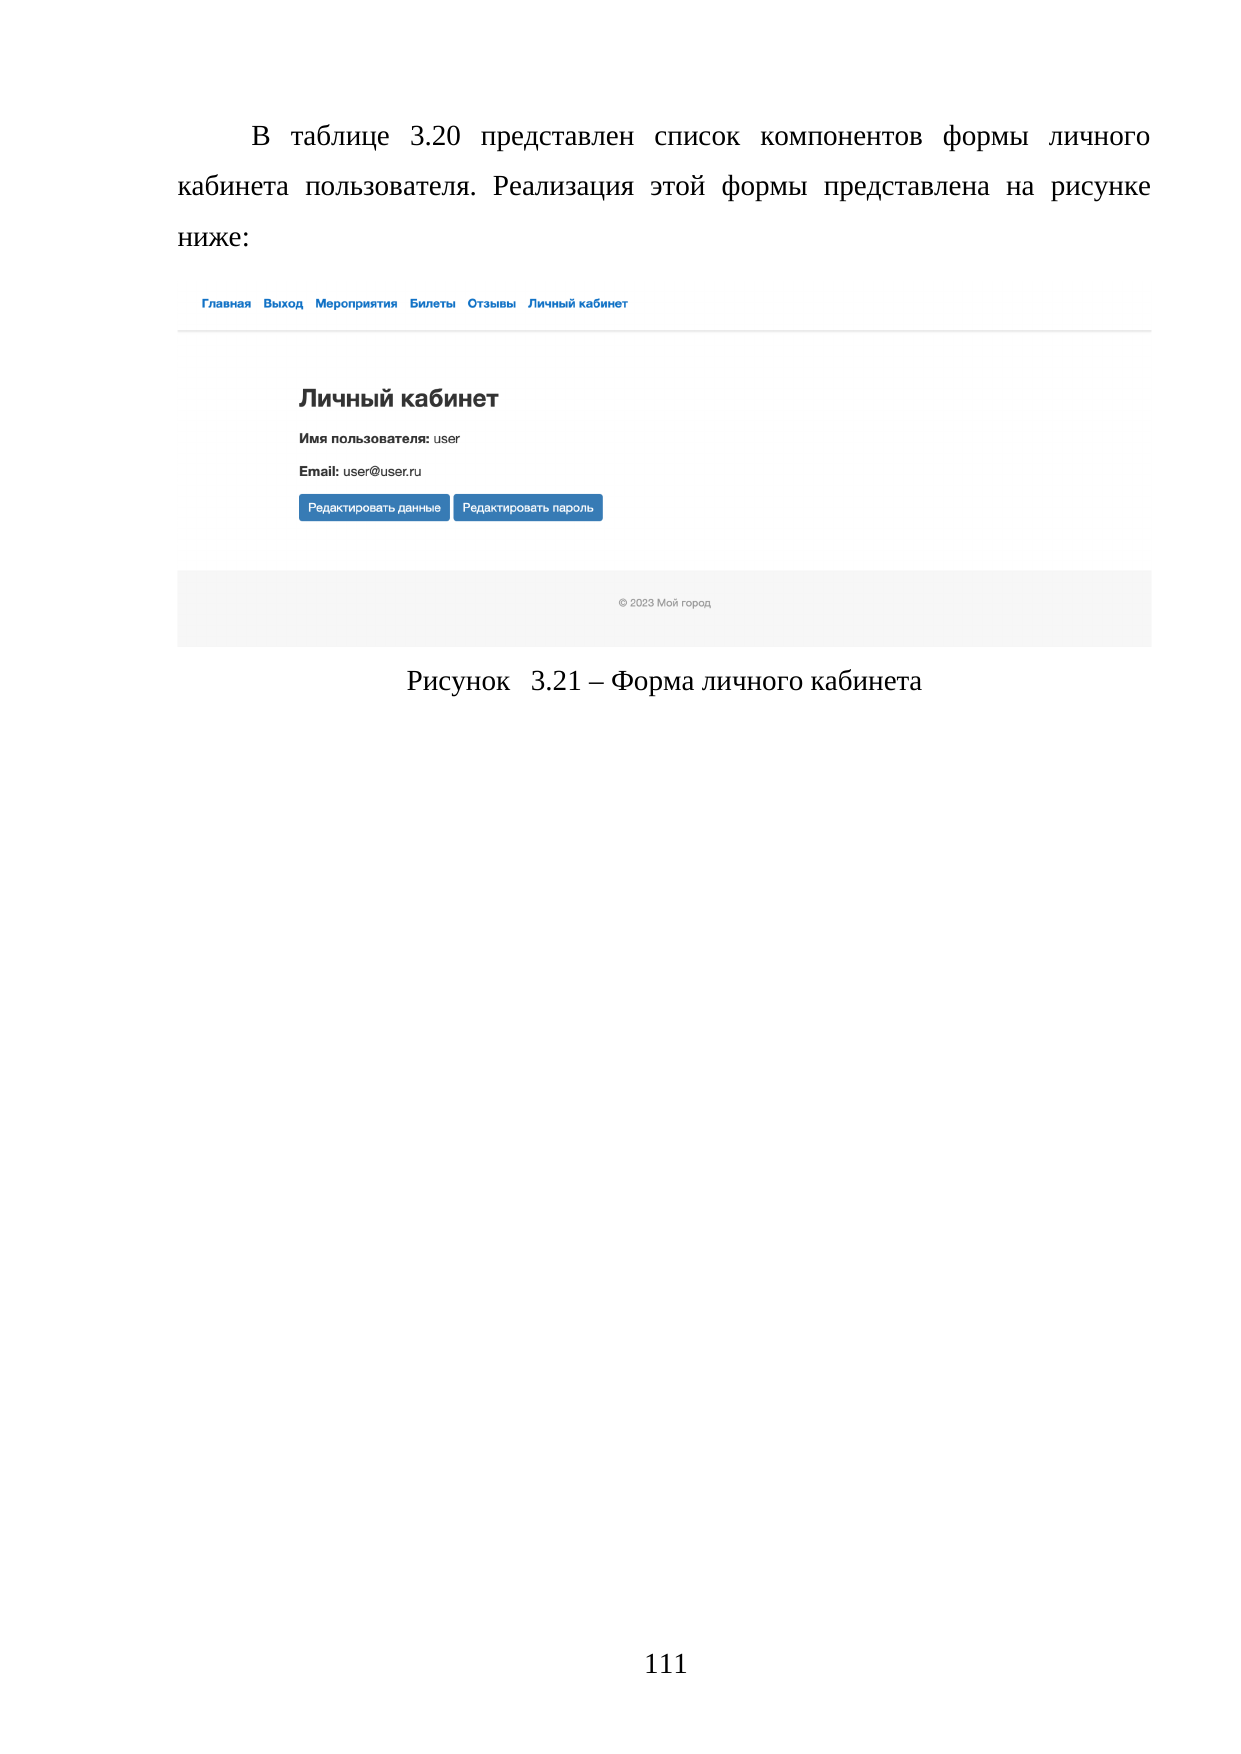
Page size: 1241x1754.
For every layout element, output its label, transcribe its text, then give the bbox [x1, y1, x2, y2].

text В таблице 3.20 представлен список компонентов формы личного кабинета пользователя. Реализация этой формы представлена на рисунке ниже: [177, 118, 1152, 252]
list 3.21 – Форма личного кабинета [177, 663, 1152, 696]
picture [177, 281, 1152, 647]
